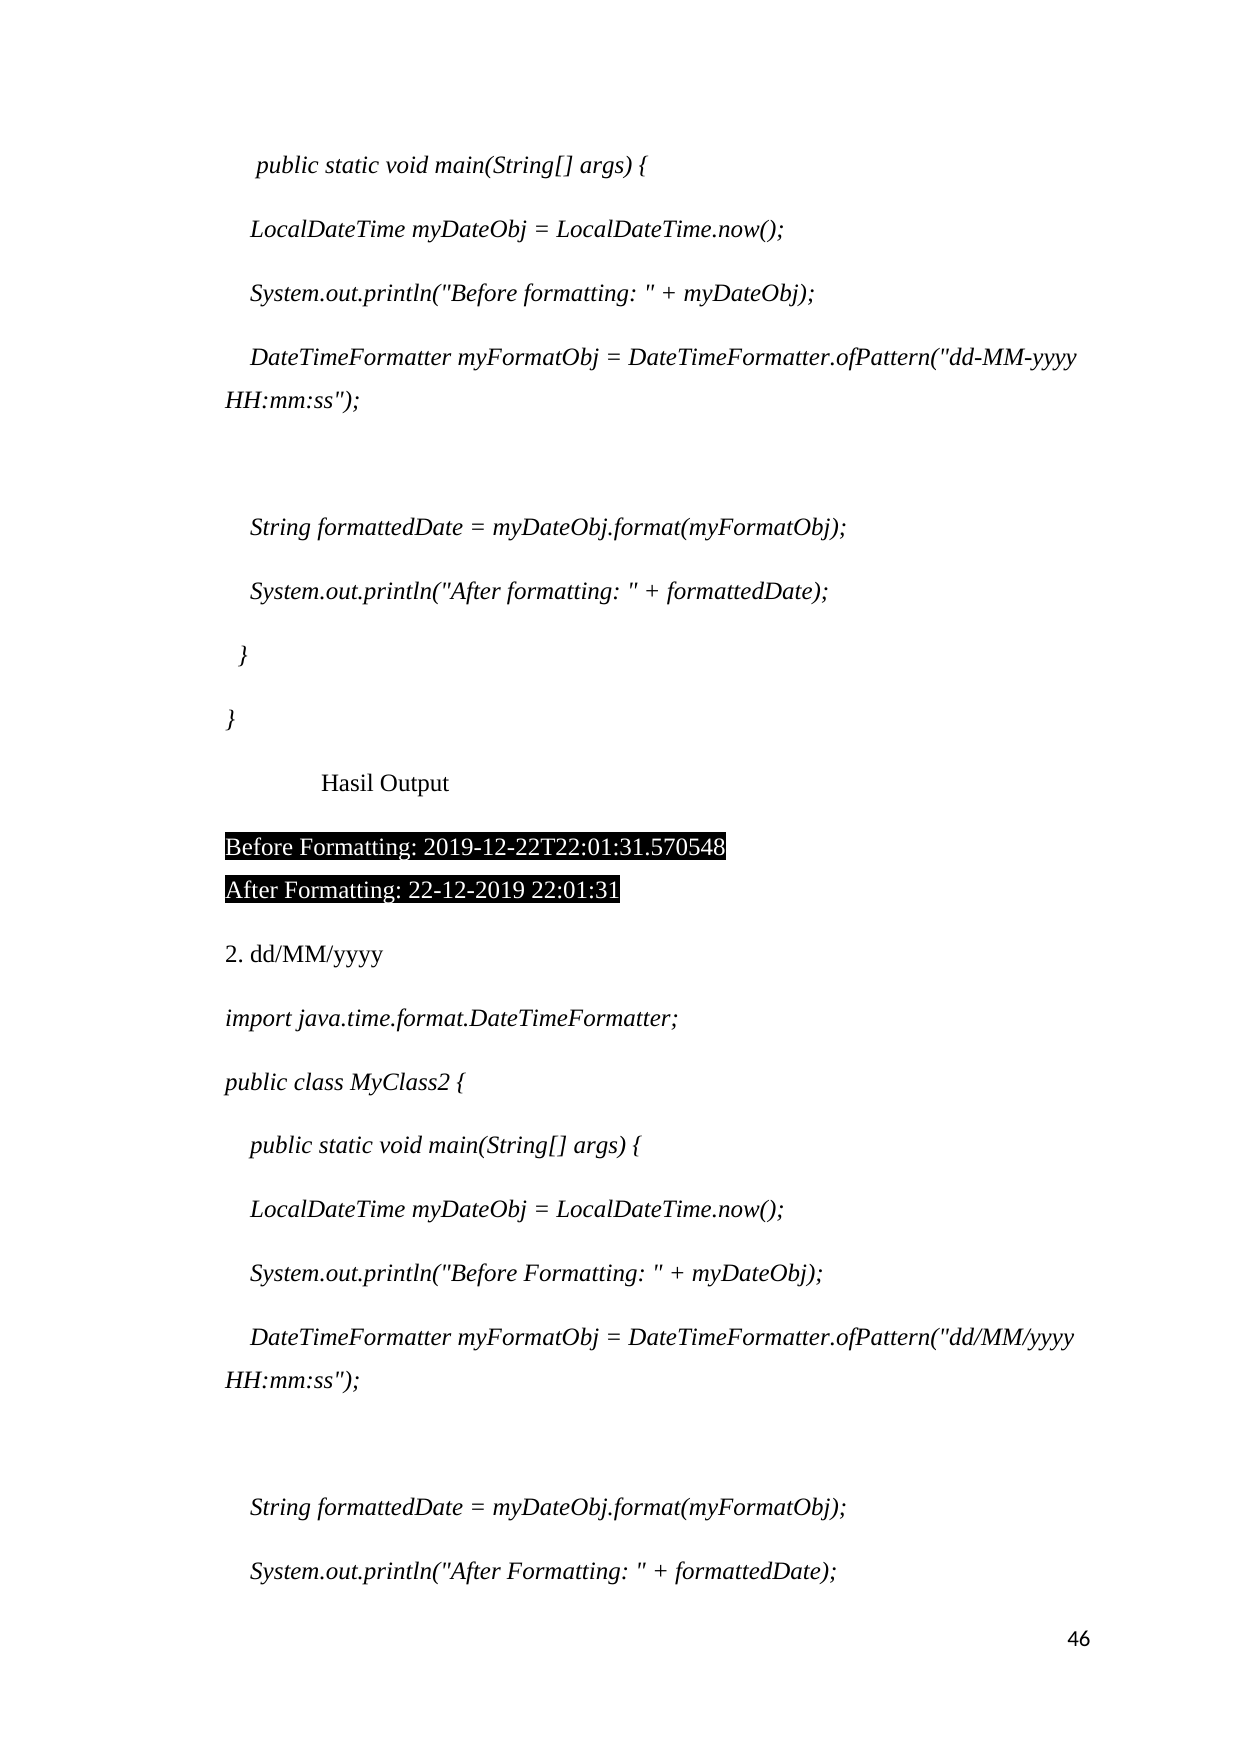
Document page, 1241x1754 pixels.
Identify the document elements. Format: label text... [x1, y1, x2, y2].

text public static void main(String[] args) { [225, 1131, 1090, 1159]
text System.out.println("Before formatting: " + myDateObj); [225, 278, 1090, 307]
text } [225, 704, 1090, 732]
text System.out.println("After Formatting: " + formattedDate); [225, 1556, 1090, 1585]
text Before Formatting: 2019-12-22T22:01:31.570548 After Formatting: 22-12-2019 22:01:31 [225, 832, 1090, 903]
text System.out.println("Before Formatting: " + myDateObj); [225, 1258, 1090, 1287]
text public class MyClass2 { [225, 1067, 1090, 1095]
text LocalDateTime myDateObj = LocalDateTime.now(); [225, 214, 1090, 243]
text 2. dd/MM/yyyy [225, 939, 1090, 967]
text } [225, 640, 1090, 668]
text String formattedDate = myDateObj.format(myFormatObj); [225, 512, 1090, 541]
text Hasil Output [150, 768, 1090, 796]
text System.out.println("After formatting: " + formattedDate); [225, 576, 1090, 604]
text DateTimeFormatter myFormatObj = DateTimeFormatter.ofPattern("dd-MM-yyyy HH:mm:ss"); [225, 342, 1090, 414]
text String formattedDate = myDateObj.format(myFormatObj); [225, 1492, 1090, 1521]
text DateTimeFormatter myFormatObj = DateTimeFormatter.ofPattern("dd/MM/yyyy HH:mm:ss"); [225, 1322, 1090, 1394]
text import java.time.format.DateTimeFormatter; [225, 1003, 1090, 1031]
text public static void main(String[] args) { [225, 150, 1090, 179]
text LocalDateTime myDateObj = LocalDateTime.now(); [225, 1194, 1090, 1223]
